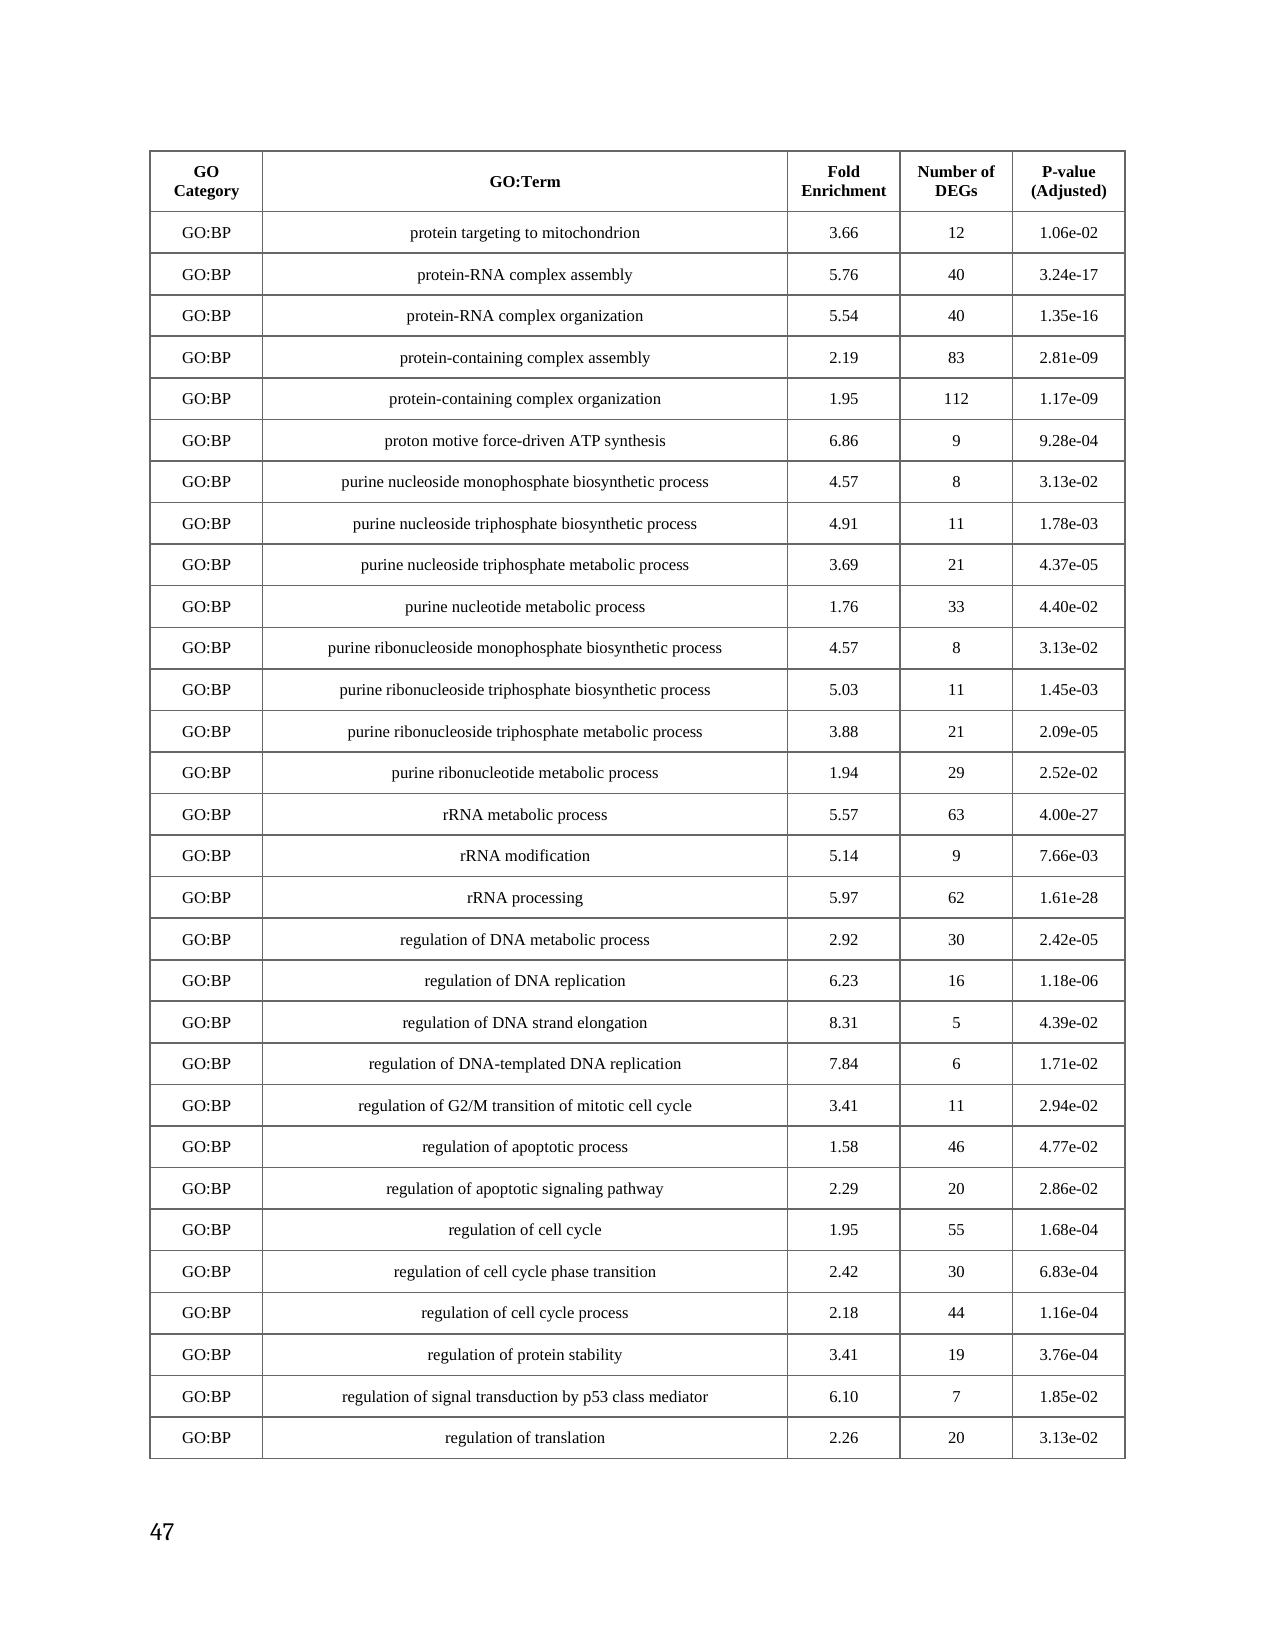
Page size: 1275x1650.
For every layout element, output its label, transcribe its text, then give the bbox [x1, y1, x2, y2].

table_cell purine nucleoside monophosphate biosynthetic process [263, 462, 787, 502]
table_cell 6.86 [788, 420, 899, 460]
table_cell GO:BP [151, 420, 262, 460]
table_cell 4.57 [788, 628, 899, 668]
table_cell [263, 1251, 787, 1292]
table_cell GO:BP [151, 545, 262, 585]
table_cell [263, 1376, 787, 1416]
table_cell GO:BP [151, 586, 262, 626]
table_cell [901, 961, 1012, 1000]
table_cell protein-RNA complex assembly [263, 254, 787, 294]
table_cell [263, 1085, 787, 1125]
table_cell GO:BP [151, 462, 262, 502]
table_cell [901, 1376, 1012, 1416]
table_cell 40 [901, 296, 1012, 335]
table_cell 63 [901, 794, 1012, 834]
table_cell 5.54 [788, 296, 899, 335]
table_cell rRNA processing [263, 877, 787, 917]
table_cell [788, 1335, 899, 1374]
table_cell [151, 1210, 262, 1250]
table_cell 1.35e-16 [1013, 296, 1124, 335]
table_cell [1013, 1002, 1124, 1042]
table_cell 2.92 [788, 919, 899, 959]
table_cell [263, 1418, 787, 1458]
table_cell GO:BP [151, 670, 262, 709]
table_cell 9 [901, 420, 1012, 460]
table_cell 21 [901, 545, 1012, 585]
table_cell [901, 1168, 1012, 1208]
table_cell purine ribonucleoside triphosphate biosynthetic process [263, 670, 787, 709]
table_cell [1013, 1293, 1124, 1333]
table_cell GO:BP [151, 919, 262, 959]
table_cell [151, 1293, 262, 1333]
table_cell 2.19 [788, 337, 899, 377]
table_cell 33 [901, 586, 1012, 626]
table_cell GO:BP [151, 836, 262, 876]
table_cell rRNA modification [263, 836, 787, 876]
table_cell regulation of DNA metabolic process [263, 919, 787, 959]
table_cell 3.24e-17 [1013, 254, 1124, 294]
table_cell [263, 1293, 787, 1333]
table_cell 12 [901, 212, 1012, 252]
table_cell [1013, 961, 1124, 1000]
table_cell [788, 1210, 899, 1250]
table_header GO:Term [263, 152, 787, 211]
table_cell 1.94 [788, 753, 899, 793]
table_cell 1.95 [788, 379, 899, 418]
table_header Fold Enrichment [788, 152, 899, 211]
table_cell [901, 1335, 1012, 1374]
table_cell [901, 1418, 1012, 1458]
table_cell 62 [901, 877, 1012, 917]
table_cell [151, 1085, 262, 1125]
table_cell GO:BP [151, 254, 262, 294]
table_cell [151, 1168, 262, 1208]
table_cell GO:BP [151, 753, 262, 793]
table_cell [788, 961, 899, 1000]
table_cell 5.76 [788, 254, 899, 294]
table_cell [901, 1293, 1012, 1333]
table_cell 3.66 [788, 212, 899, 252]
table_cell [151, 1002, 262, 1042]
table_cell purine nucleoside triphosphate biosynthetic process [263, 503, 787, 543]
table_cell GO:BP [151, 711, 262, 751]
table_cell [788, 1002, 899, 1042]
table_cell 4.00e-27 [1013, 794, 1124, 834]
table_cell 5.03 [788, 670, 899, 709]
table_cell GO:BP [151, 503, 262, 543]
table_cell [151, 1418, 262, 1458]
table_cell 1.61e-28 [1013, 877, 1124, 917]
table_cell 3.69 [788, 545, 899, 585]
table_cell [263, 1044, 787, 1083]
table_cell 5.14 [788, 836, 899, 876]
table_cell 4.91 [788, 503, 899, 543]
table_cell GO:BP [151, 379, 262, 418]
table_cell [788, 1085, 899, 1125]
table_cell 1.45e-03 [1013, 670, 1124, 709]
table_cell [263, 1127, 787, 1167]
table_header P-value (Adjusted) [1013, 152, 1124, 211]
table_cell GO:BP [151, 296, 262, 335]
table_cell 11 [901, 503, 1012, 543]
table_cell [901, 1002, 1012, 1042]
table_cell 8 [901, 628, 1012, 668]
table_cell 3.13e-02 [1013, 628, 1124, 668]
table_cell 1.78e-03 [1013, 503, 1124, 543]
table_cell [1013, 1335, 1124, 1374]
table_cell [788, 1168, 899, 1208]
table_cell 40 [901, 254, 1012, 294]
table_cell 4.57 [788, 462, 899, 502]
table_cell 5.57 [788, 794, 899, 834]
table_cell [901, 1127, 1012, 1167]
table_cell purine ribonucleotide metabolic process [263, 753, 787, 793]
table_cell 30 [901, 919, 1012, 959]
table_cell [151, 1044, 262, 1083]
table_cell protein-RNA complex organization [263, 296, 787, 335]
table_cell protein-containing complex organization [263, 379, 787, 418]
table_cell 2.42e-05 [1013, 919, 1124, 959]
table_cell GO:BP [151, 628, 262, 668]
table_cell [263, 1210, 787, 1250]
table_cell 9.28e-04 [1013, 420, 1124, 460]
table_header Number of DEGs [901, 152, 1012, 211]
table_cell 5.97 [788, 877, 899, 917]
table_cell GO:BP [151, 961, 262, 1000]
table_cell 1.17e-09 [1013, 379, 1124, 418]
table_cell GO:BP [151, 212, 262, 252]
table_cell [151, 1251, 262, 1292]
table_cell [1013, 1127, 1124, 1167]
table_cell 3.88 [788, 711, 899, 751]
table_cell 4.40e-02 [1013, 586, 1124, 626]
table_cell 2.09e-05 [1013, 711, 1124, 751]
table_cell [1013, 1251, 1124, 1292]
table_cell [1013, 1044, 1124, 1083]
table_cell 29 [901, 753, 1012, 793]
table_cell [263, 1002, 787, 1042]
table_cell GO:BP [151, 337, 262, 377]
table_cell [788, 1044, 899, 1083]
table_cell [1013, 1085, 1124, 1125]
table_cell 9 [901, 836, 1012, 876]
table_cell 8 [901, 462, 1012, 502]
table_cell 7.66e-03 [1013, 836, 1124, 876]
table_cell regulation of DNA replication [263, 961, 787, 1000]
table_cell protein targeting to mitochondrion [263, 212, 787, 252]
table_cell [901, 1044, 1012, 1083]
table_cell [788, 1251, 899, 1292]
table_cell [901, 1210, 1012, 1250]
table_cell purine ribonucleoside triphosphate metabolic process [263, 711, 787, 751]
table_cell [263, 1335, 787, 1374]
table_cell 21 [901, 711, 1012, 751]
table_cell 2.52e-02 [1013, 753, 1124, 793]
table_cell GO:BP [151, 794, 262, 834]
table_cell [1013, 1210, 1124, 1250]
table_cell 2.81e-09 [1013, 337, 1124, 377]
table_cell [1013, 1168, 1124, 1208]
table_cell 1.76 [788, 586, 899, 626]
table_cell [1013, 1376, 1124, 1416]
table_header GO Category [151, 152, 262, 211]
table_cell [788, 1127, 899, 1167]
table_cell 83 [901, 337, 1012, 377]
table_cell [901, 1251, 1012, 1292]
table_cell 112 [901, 379, 1012, 418]
table_cell GO:BP [151, 877, 262, 917]
table_cell rRNA metabolic process [263, 794, 787, 834]
table_cell purine nucleoside triphosphate metabolic process [263, 545, 787, 585]
table_cell 3.13e-02 [1013, 462, 1124, 502]
table_cell proton motive force-driven ATP synthesis [263, 420, 787, 460]
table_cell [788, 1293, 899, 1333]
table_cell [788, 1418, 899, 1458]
table_cell purine ribonucleoside monophosphate biosynthetic process [263, 628, 787, 668]
table_cell 1.06e-02 [1013, 212, 1124, 252]
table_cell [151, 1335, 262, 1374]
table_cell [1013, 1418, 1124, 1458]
table_cell protein-containing complex assembly [263, 337, 787, 377]
table_cell 11 [901, 670, 1012, 709]
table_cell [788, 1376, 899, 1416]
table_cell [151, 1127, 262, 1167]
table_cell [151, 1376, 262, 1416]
table_cell 4.37e-05 [1013, 545, 1124, 585]
table_cell purine nucleotide metabolic process [263, 586, 787, 626]
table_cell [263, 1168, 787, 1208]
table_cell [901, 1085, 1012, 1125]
